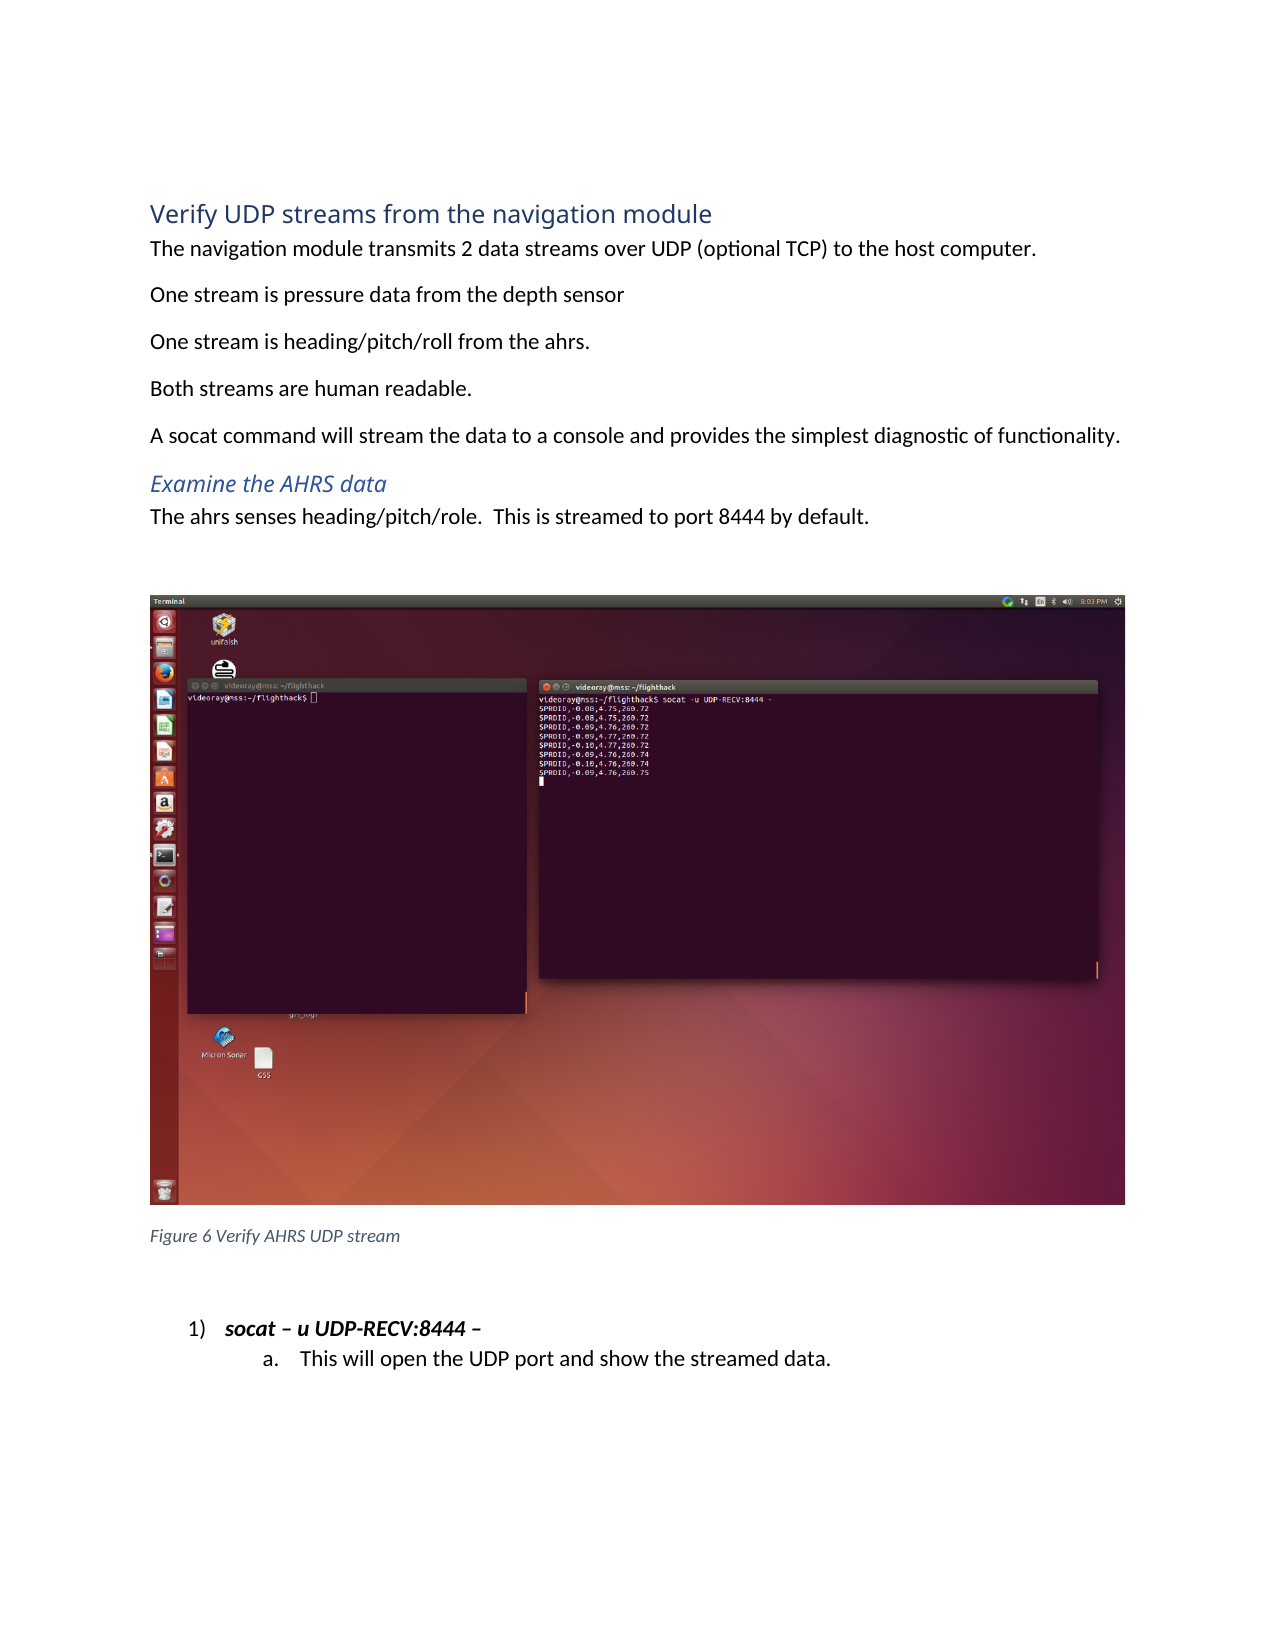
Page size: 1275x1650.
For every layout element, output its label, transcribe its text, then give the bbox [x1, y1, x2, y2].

list socat – u UDP-RECV:8444 – [187, 1314, 1125, 1342]
text Both streams are human readable. [150, 374, 1125, 402]
subtitle Verify UDP streams from the navigation module [150, 197, 1125, 231]
picture [150, 595, 1125, 1205]
text The ahrs senses heading/pitch/role. This is streamed to port 8444 by default. [150, 502, 1125, 530]
text The navigation module transmits 2 data streams over UDP (optional TCP) to the host computer. [150, 234, 1125, 262]
text A socat command will stream the data to a console and provides the simplest diagnostic of functionality. [150, 421, 1125, 449]
subtitle Examine the AHRS data [150, 468, 1125, 499]
text One stream is heading/pitch/roll from the ahrs. [150, 327, 1125, 355]
text One stream is pressure data from the depth sensor [150, 281, 1125, 308]
list This will open the UDP port and show the streamed data. [262, 1344, 1125, 1373]
text Figure 6 Verify AHRS UDP stream [150, 1224, 1125, 1247]
